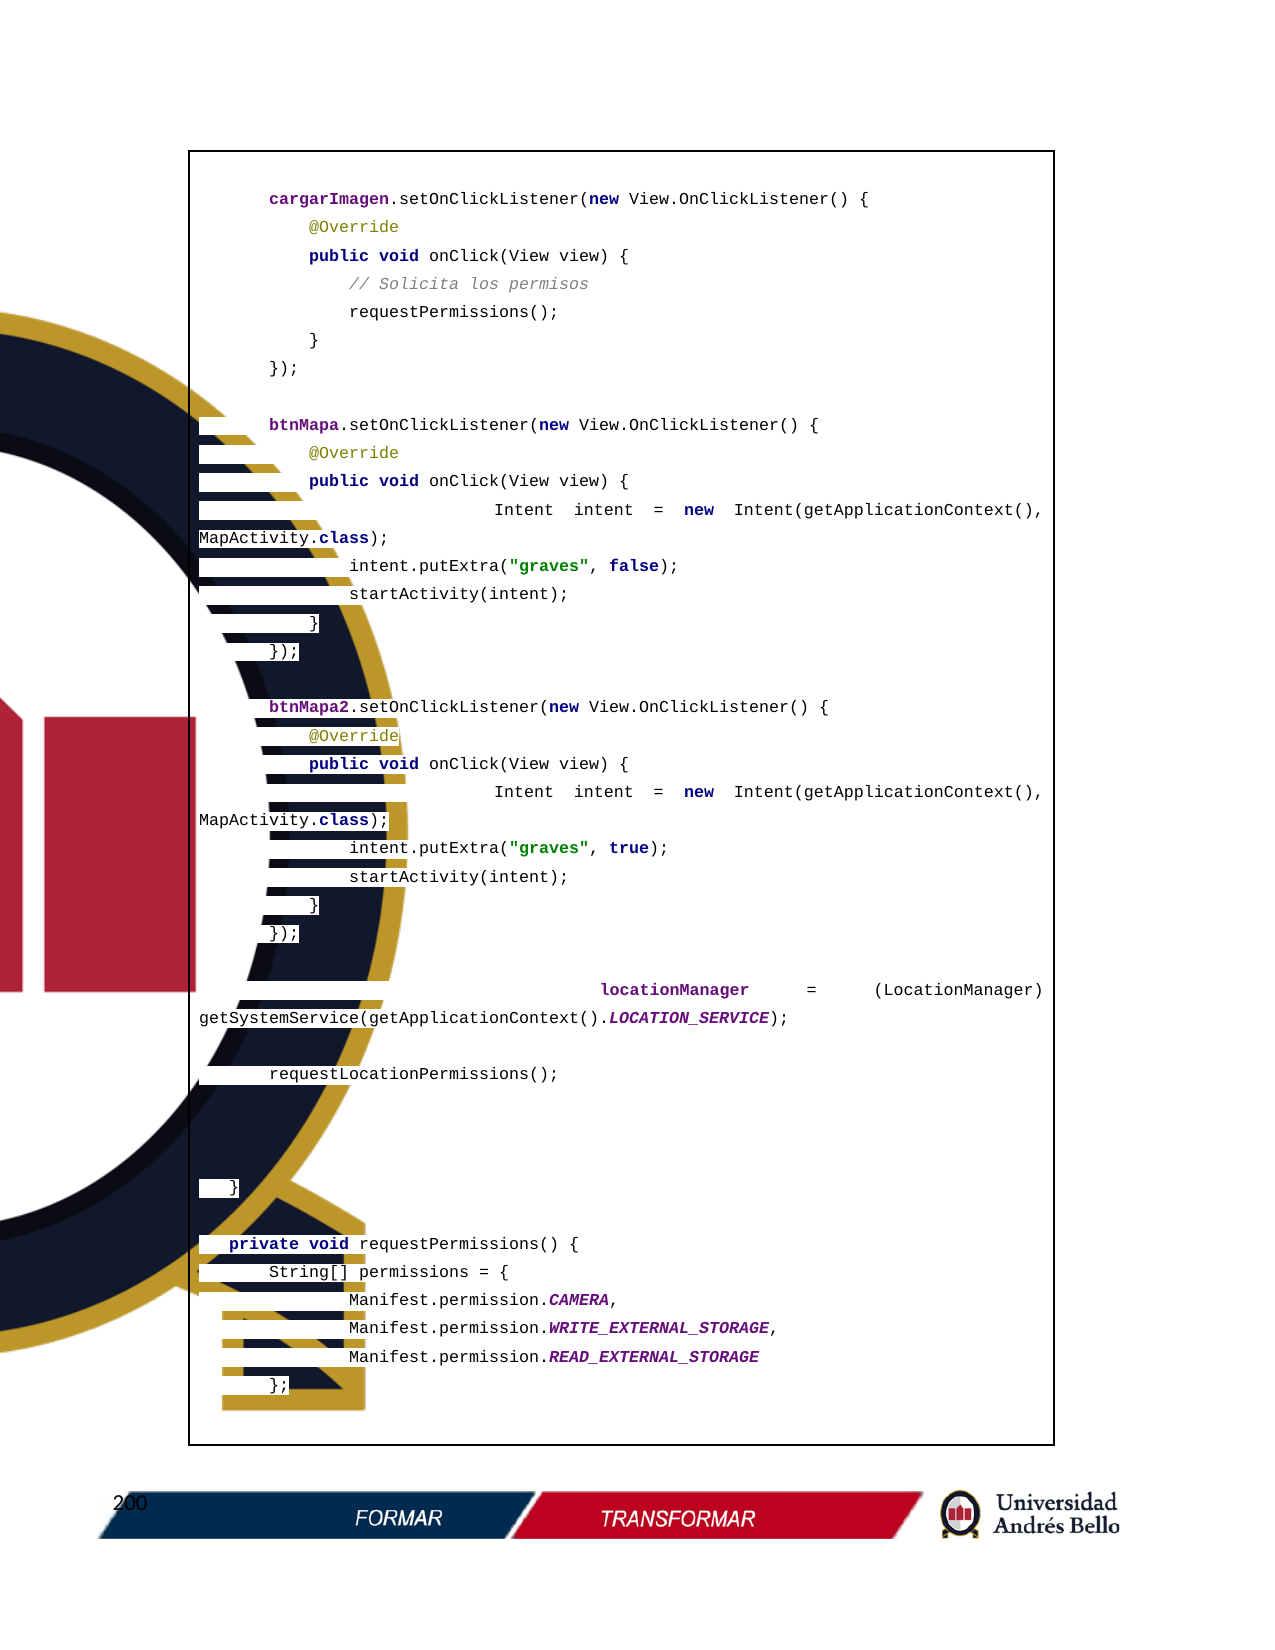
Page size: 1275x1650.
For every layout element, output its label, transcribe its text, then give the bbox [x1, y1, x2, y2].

picture [97, 1489, 1120, 1539]
picture [0, 299, 188, 1423]
